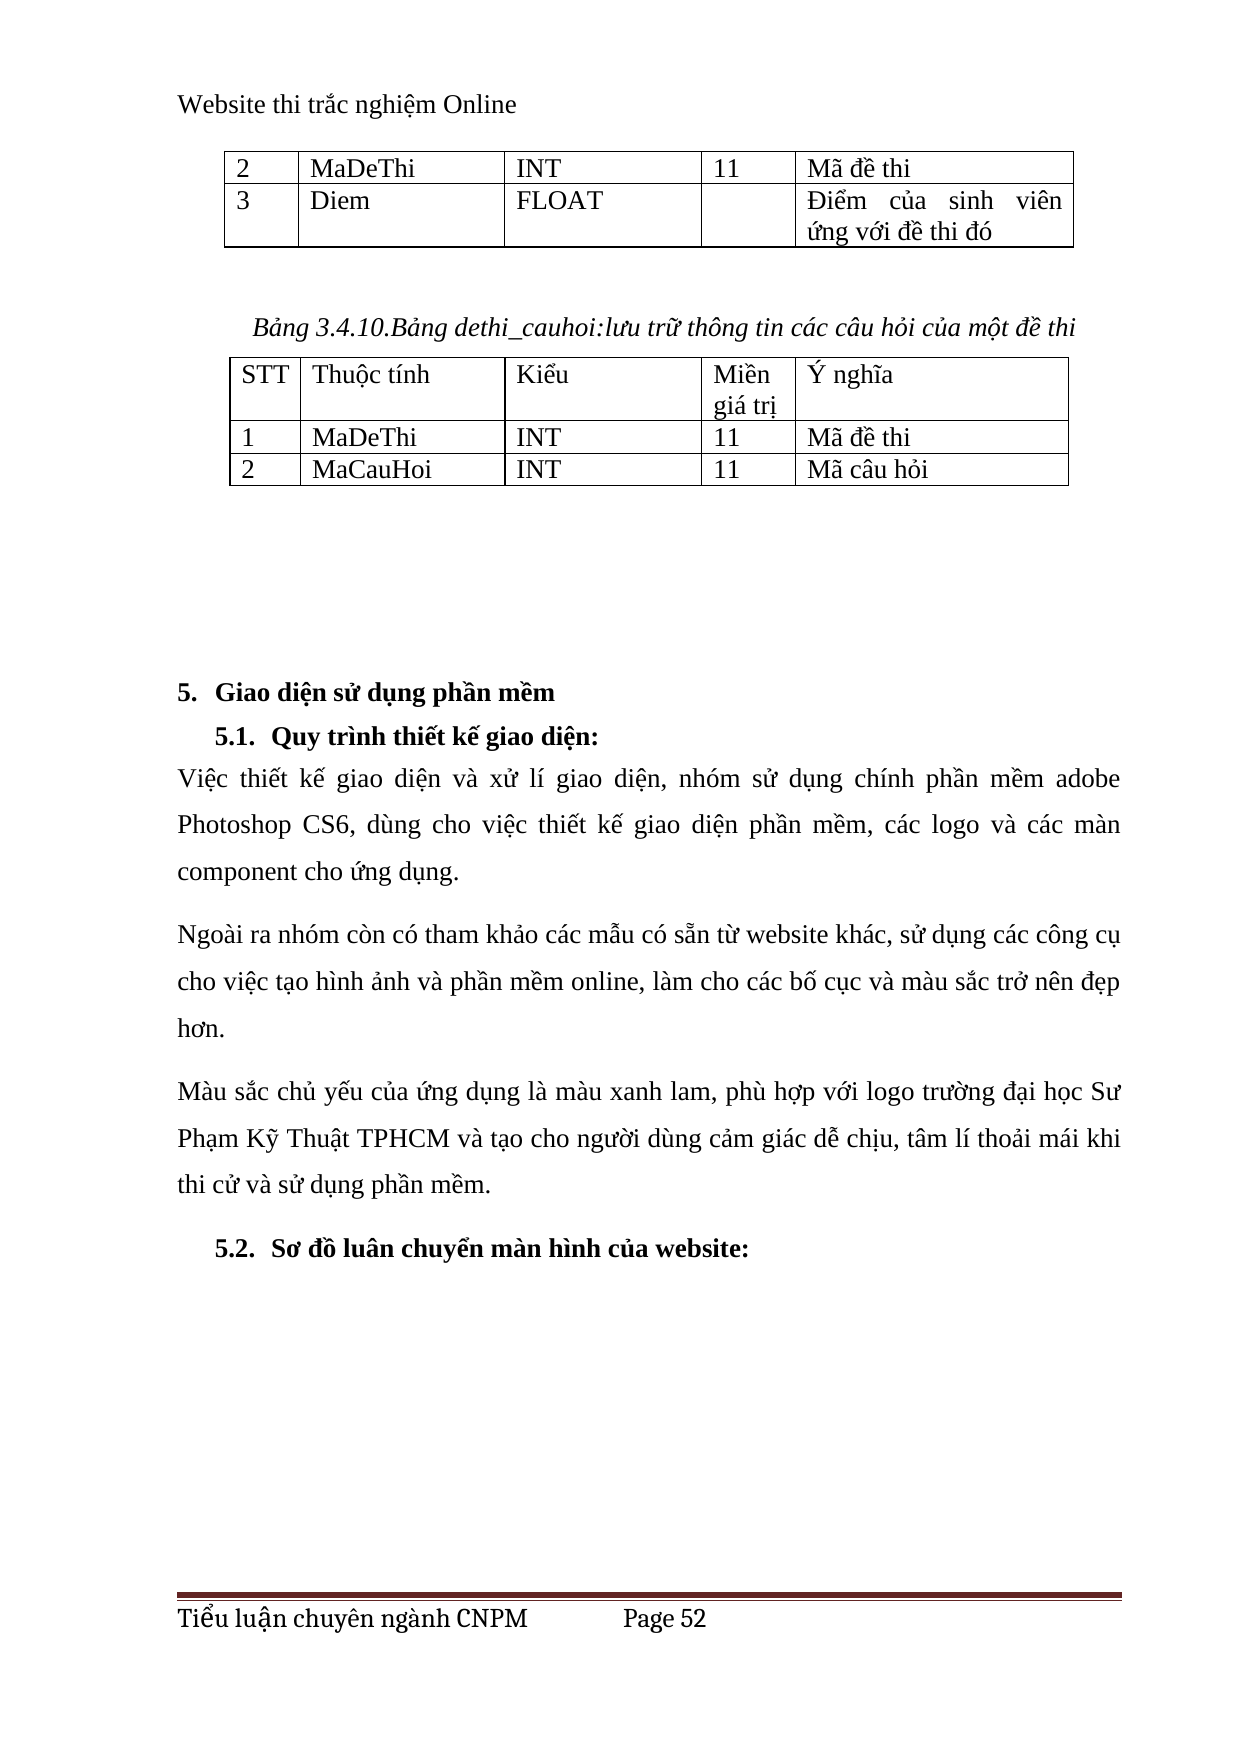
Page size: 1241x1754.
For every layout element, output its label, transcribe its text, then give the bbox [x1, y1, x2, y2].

table_cell Mã câu hỏi [796, 454, 1068, 484]
table_cell Điểm của sinh viên ứng với đề thi đó [796, 184, 1073, 246]
subtitle Quy trình thiết kế giao diện: [214, 720, 1122, 751]
table_cell INT [506, 421, 701, 452]
table_cell Mã đề thi [796, 421, 1068, 452]
table_cell 2 [231, 454, 300, 484]
table_cell 3 [225, 184, 298, 246]
table_header Kiểu [506, 358, 701, 420]
table_cell Mã đề thi [796, 152, 1073, 183]
text Việc thiết kế giao diện và xử lí giao diện, nhóm sử dụng chính phần mềm adobe Photoshop CS6, dùng cho việc thiết kế giao diện phần mềm, các logo và các màn component cho ứng dụng. [177, 762, 1122, 886]
table_cell 1 [231, 421, 300, 452]
table_cell 11 [702, 454, 795, 484]
table_cell INT [505, 152, 701, 183]
table_cell MaCauHoi [301, 454, 504, 484]
table_cell FLOAT [505, 184, 701, 246]
table_cell [702, 184, 795, 246]
table_header Thuộc tính [301, 358, 504, 420]
table_cell 11 [702, 421, 795, 452]
table_cell Diem [299, 184, 504, 246]
subtitle Giao diện sử dụng phần mềm [177, 676, 1122, 707]
table_header STT [231, 358, 300, 420]
table_cell 2 [225, 152, 298, 183]
table_header Ý nghĩa [796, 358, 1068, 420]
text Ngoài ra nhóm còn có tham khảo các mẫu có sẵn từ website khác, sử dụng các công cụ cho việc tạo hình ảnh và phần mềm online, làm cho các bố cục và màu sắc trở nên đẹp hơn. [177, 918, 1122, 1043]
table_cell MaDeThi [299, 152, 504, 183]
text Màu sắc chủ yếu của ứng dụng là màu xanh lam, phù hợp với logo trường đại học Sư Phạm Kỹ Thuật TPHCM và tạo cho người dùng cảm giác dễ chịu, tâm lí thoải mái khi thi cử và sử dụng phần mềm. [177, 1075, 1122, 1199]
table_cell 11 [702, 152, 795, 183]
table_cell INT [506, 454, 701, 484]
subtitle Sơ đồ luân chuyển màn hình của website: [214, 1232, 1122, 1263]
table_cell MaDeThi [301, 421, 504, 452]
subtitle Bảng 3.4.10.Bảng dethi_cauhoi:lưu trữ thông tin các câu hỏi của một đề thi [252, 311, 1122, 342]
table_header Miền giá trị [702, 358, 795, 420]
